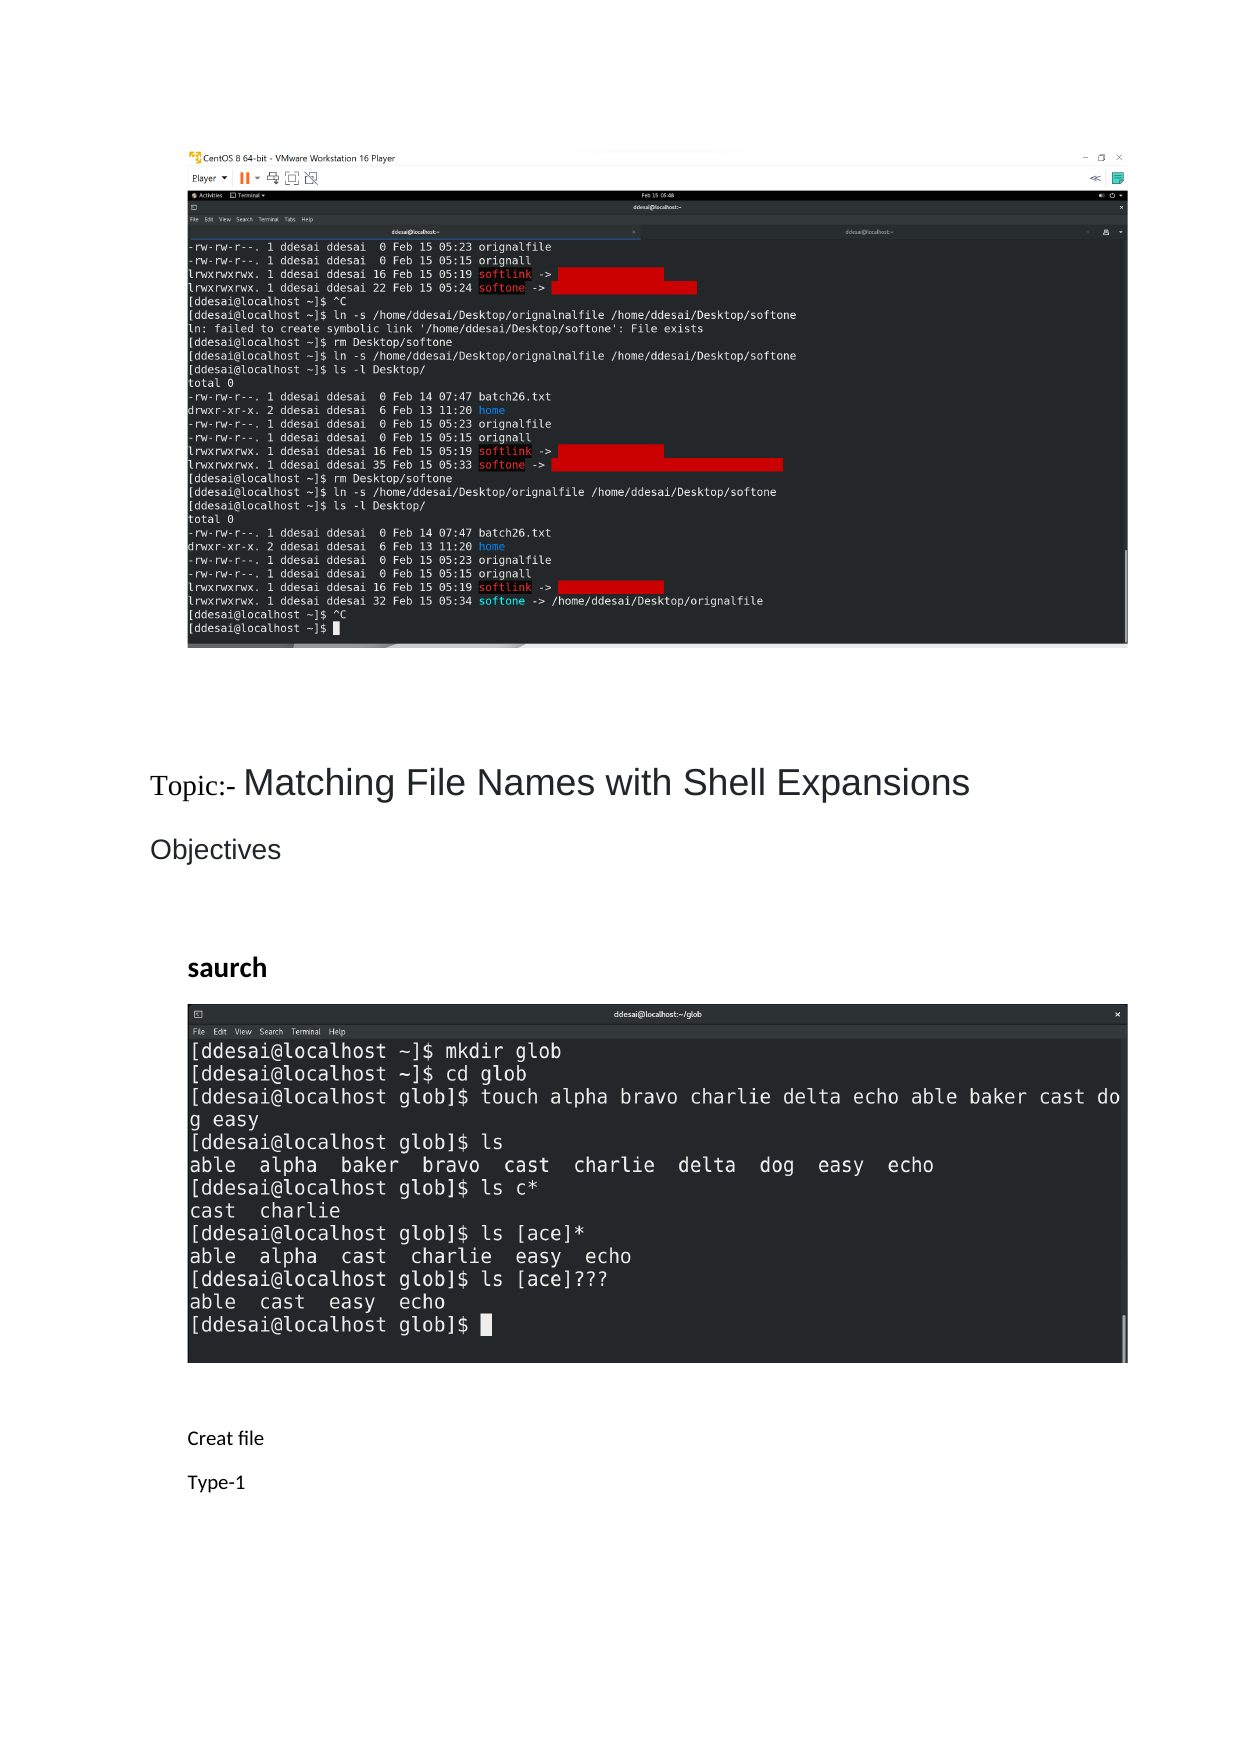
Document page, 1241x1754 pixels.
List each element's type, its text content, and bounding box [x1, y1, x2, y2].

text Creat file [187, 1425, 1090, 1451]
picture [187, 1004, 1128, 1363]
subtitle Topic:- Matching File Names with Shell Expansions [150, 761, 1090, 804]
picture [187, 150, 1128, 648]
text Objectives [150, 833, 1090, 865]
text Type-1 [187, 1469, 1090, 1495]
text saurch [187, 949, 1090, 985]
